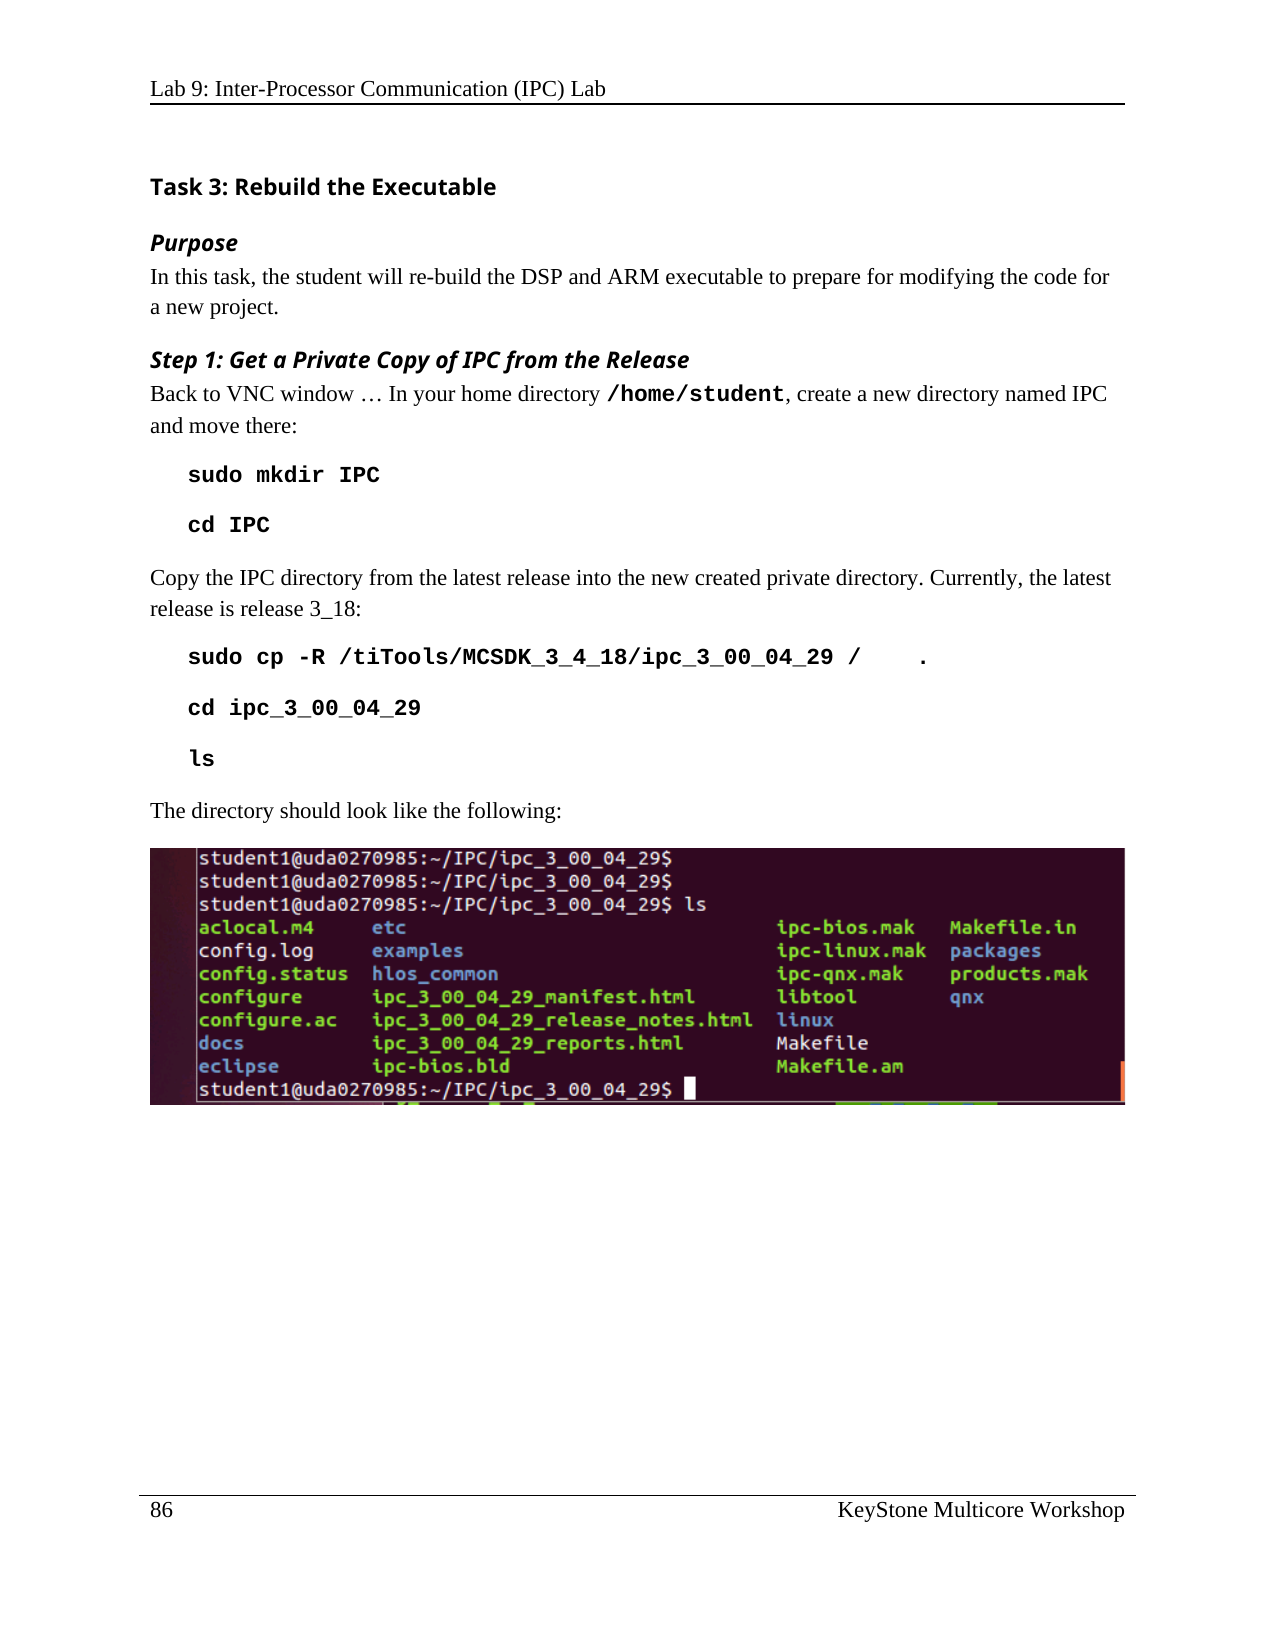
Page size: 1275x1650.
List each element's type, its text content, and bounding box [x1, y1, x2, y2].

subtitle Task 3: Rebuild the Executable [150, 171, 1125, 202]
text Back to VNC window … In your home directory /home/student, create a new directory named IPC and move there: [150, 380, 1125, 438]
text In this task, the student will re-build the DSP and ARM executable to prepare for modifying the code for a new project. [150, 263, 1125, 319]
picture [150, 848, 1125, 1105]
text Copy the IPC directory from the latest release into the new created private directory. Currently, the latest release is release 3_18: [150, 564, 1125, 621]
text ls [187, 747, 1125, 773]
text cd IPC [187, 514, 1125, 540]
text sudo cp -R /tiTools/MCSDK_3_4_18/ipc_3_00_04_29 / . [187, 646, 1125, 672]
text cd ipc_3_00_04_29 [187, 696, 1125, 722]
subtitle Step 1: Get a Private Copy of IPC from the Release [150, 344, 1125, 375]
text sudo mkdir IPC [187, 463, 1125, 489]
text The directory should look like the following: [150, 798, 1125, 824]
subtitle Purpose [150, 227, 1125, 258]
